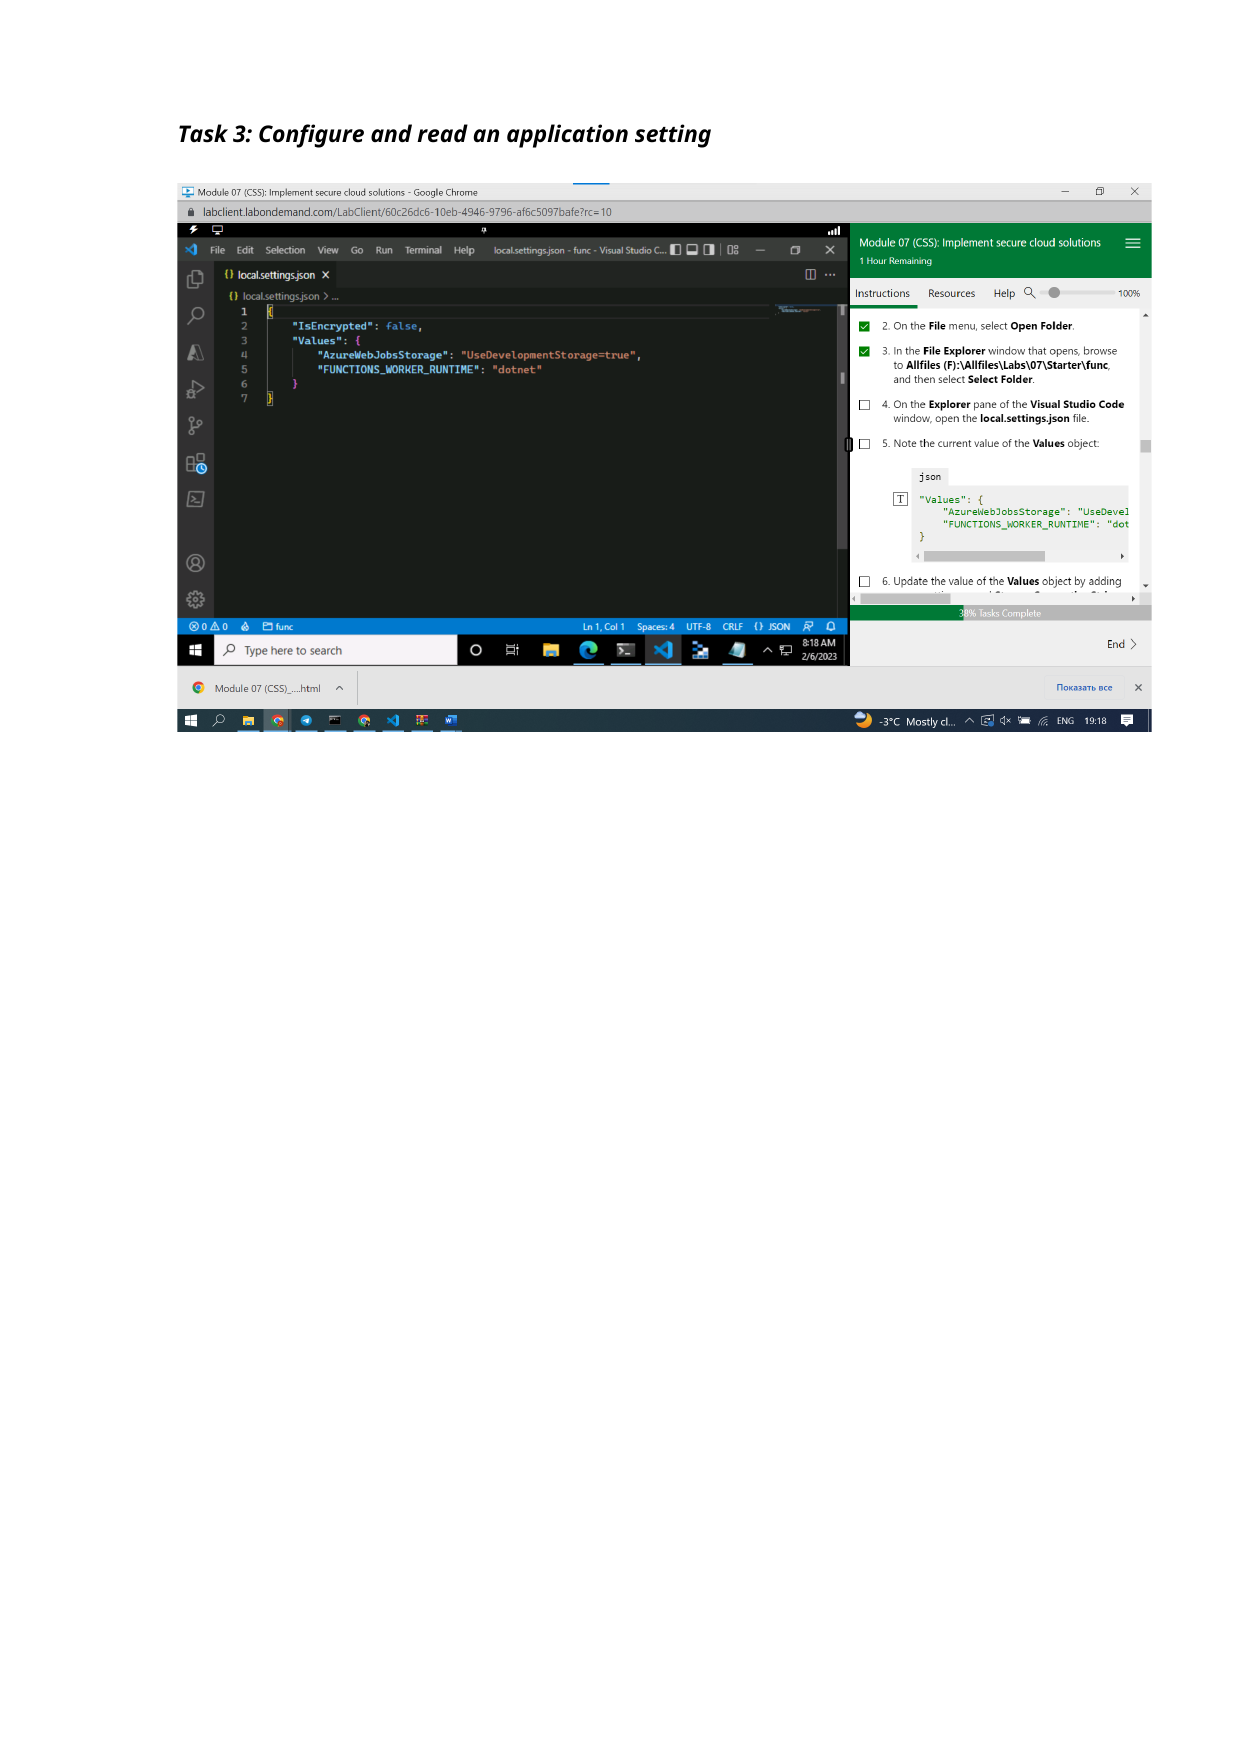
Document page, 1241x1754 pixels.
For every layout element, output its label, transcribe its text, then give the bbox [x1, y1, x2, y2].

picture [177, 183, 1152, 732]
subtitle Task 3: Configure and read an application setting [177, 118, 1152, 149]
